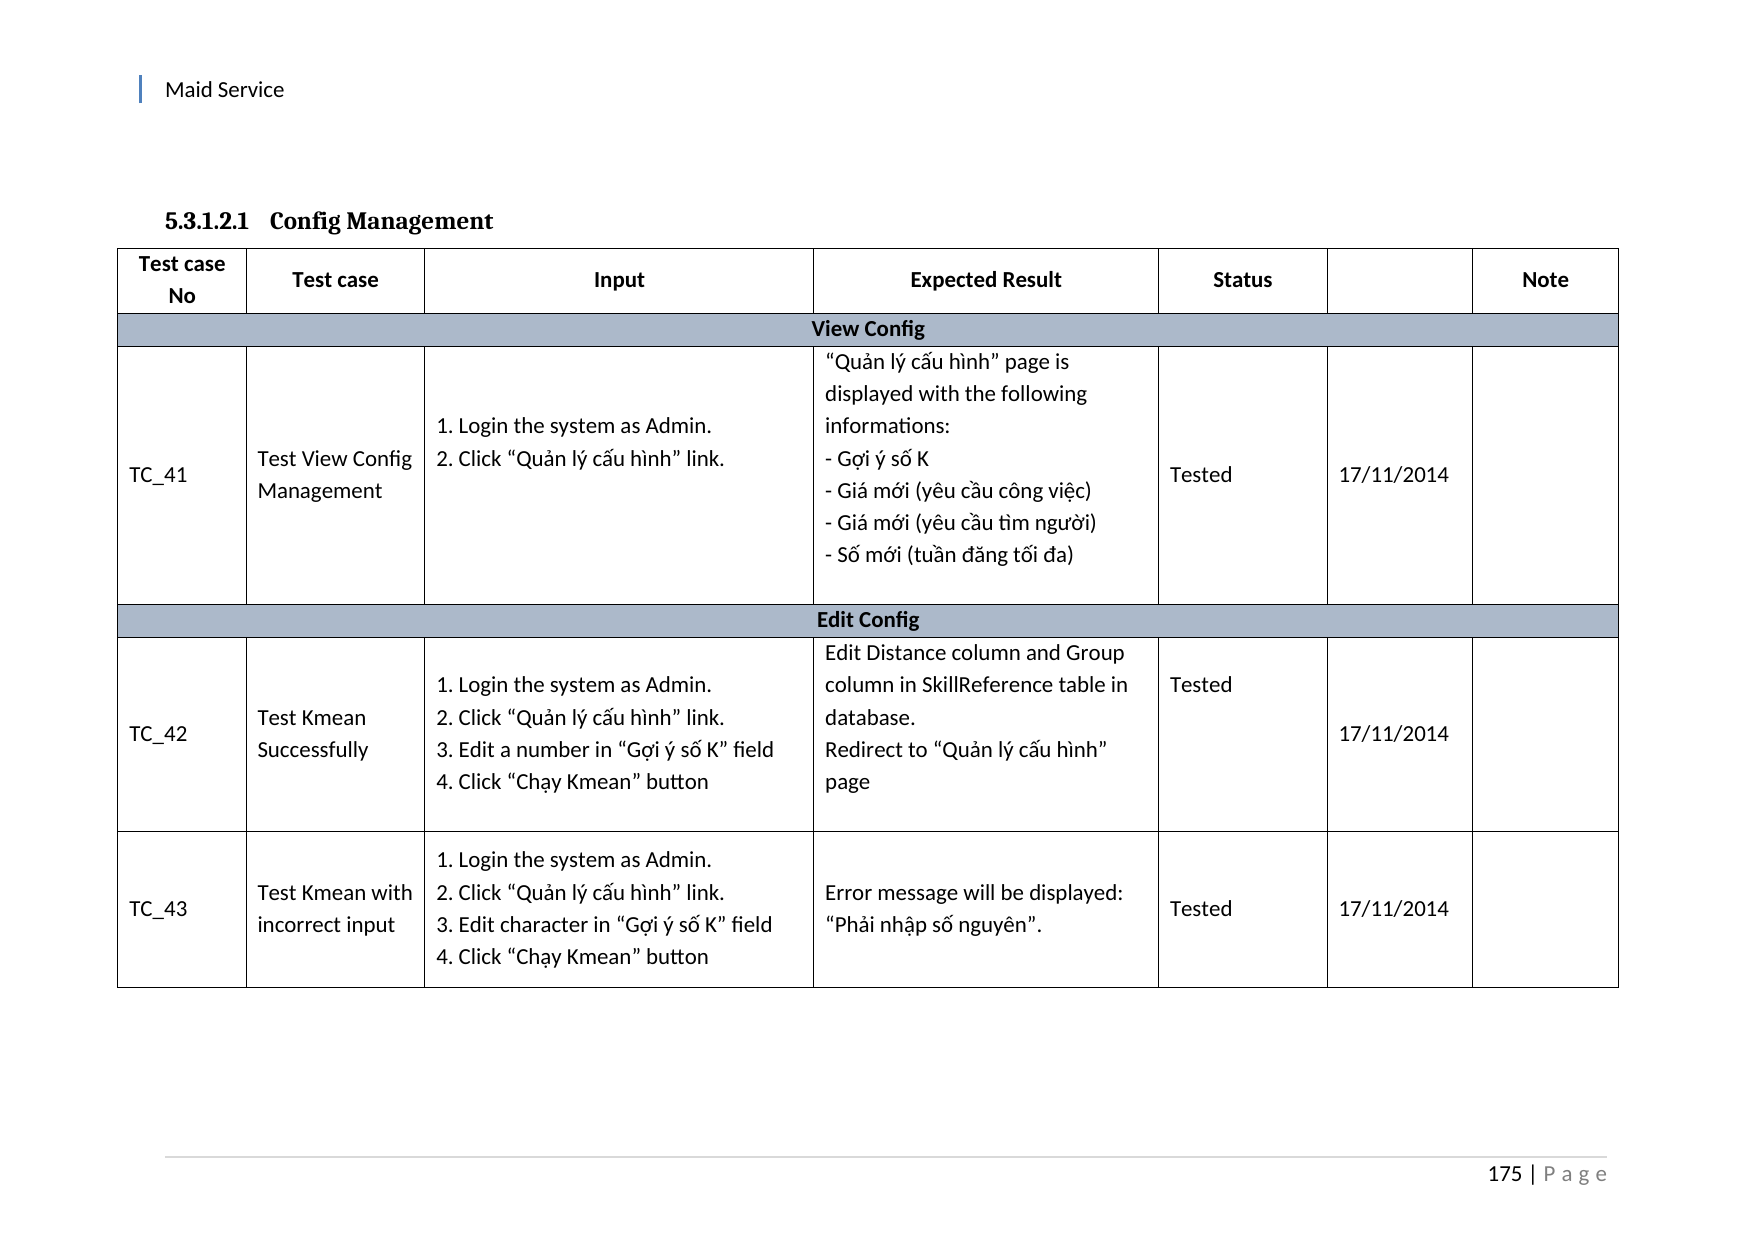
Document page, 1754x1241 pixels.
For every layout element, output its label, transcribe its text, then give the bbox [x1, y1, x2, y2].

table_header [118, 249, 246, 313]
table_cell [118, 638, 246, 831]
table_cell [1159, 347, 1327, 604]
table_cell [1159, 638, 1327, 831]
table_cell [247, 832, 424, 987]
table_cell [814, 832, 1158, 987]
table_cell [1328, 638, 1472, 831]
subtitle Config Management [165, 207, 1607, 236]
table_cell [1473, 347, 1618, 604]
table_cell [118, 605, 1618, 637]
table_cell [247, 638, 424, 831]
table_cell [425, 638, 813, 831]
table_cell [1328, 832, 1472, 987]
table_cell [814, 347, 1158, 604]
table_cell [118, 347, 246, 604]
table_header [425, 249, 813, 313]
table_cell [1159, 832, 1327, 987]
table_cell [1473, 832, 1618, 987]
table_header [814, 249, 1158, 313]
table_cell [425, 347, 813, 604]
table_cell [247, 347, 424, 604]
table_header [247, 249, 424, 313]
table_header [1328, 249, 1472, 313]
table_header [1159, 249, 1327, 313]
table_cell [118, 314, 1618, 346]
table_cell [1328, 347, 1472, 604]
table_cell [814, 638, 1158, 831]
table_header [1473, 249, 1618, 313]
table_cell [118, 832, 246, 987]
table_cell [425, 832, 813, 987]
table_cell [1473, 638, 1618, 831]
